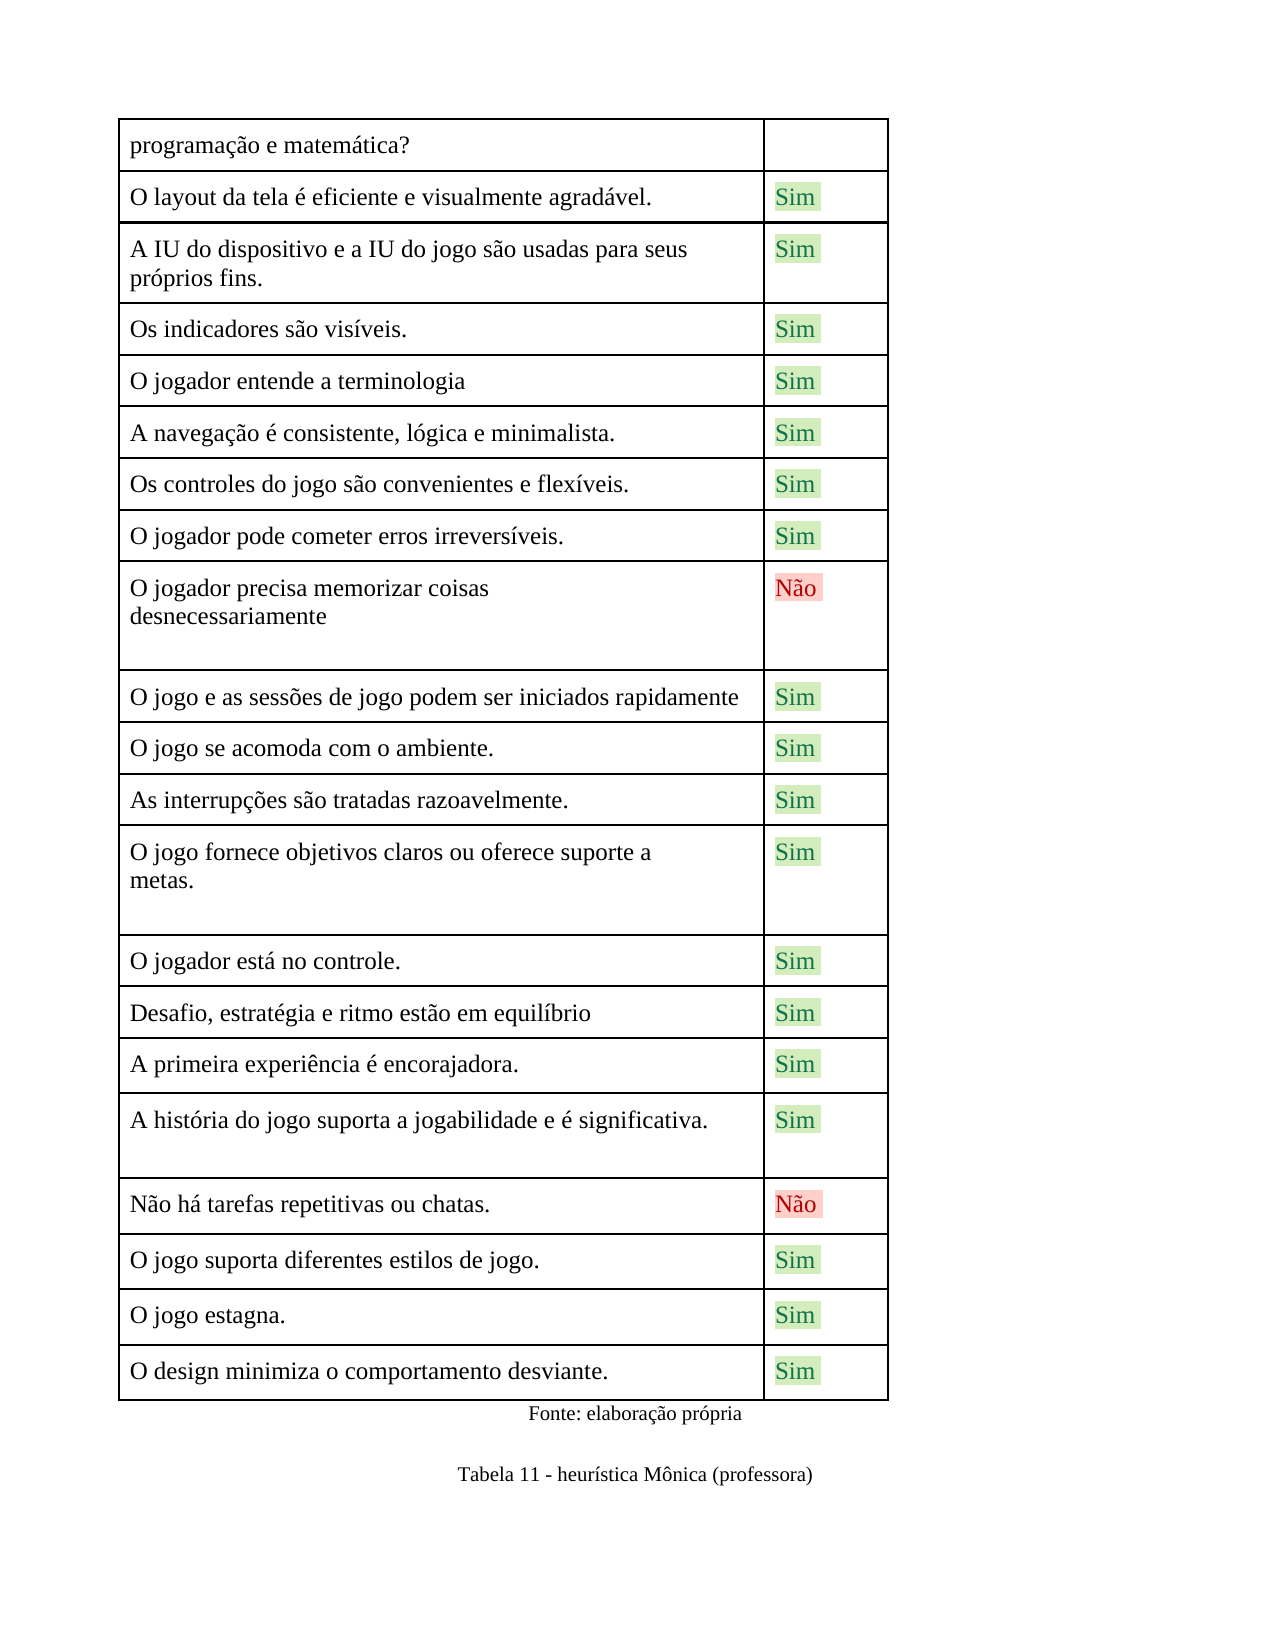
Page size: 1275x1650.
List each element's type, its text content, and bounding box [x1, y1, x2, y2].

text Fonte: elaboração própria [118, 1401, 1152, 1425]
table_cell O jogo estagna. [120, 1290, 763, 1343]
table_cell Desafio, estratégia e ritmo estão em equilíbrio [120, 987, 763, 1037]
table_cell A história do jogo suporta a jogabilidade e é significativa. [120, 1094, 763, 1177]
table_cell O jogador está no controle. [120, 936, 763, 985]
table_cell Não há tarefas repetitivas ou chatas. [120, 1179, 763, 1232]
table_cell O jogo se acomoda com o ambiente. [120, 723, 763, 773]
table_cell [765, 1235, 887, 1288]
table_cell [765, 172, 887, 221]
table_cell [765, 120, 887, 170]
table_cell O jogo suporta diferentes estilos de jogo. [120, 1235, 763, 1288]
table_cell [765, 459, 887, 508]
table_cell A primeira experiência é encorajadora. [120, 1039, 763, 1092]
table_cell [765, 1290, 887, 1343]
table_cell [120, 120, 763, 170]
text Tabela 11 - heurística Mônica (professora) [118, 1462, 1152, 1486]
table_cell [765, 936, 887, 985]
table_cell O jogador entende a terminologia [120, 356, 763, 405]
table_cell O jogador pode cometer erros irreversíveis. [120, 511, 763, 560]
table_cell O jogo fornece objetivos claros ou oferece suporte a metas. [120, 826, 763, 933]
table_cell [765, 562, 887, 669]
table_cell [765, 987, 887, 1037]
table_cell [765, 1094, 887, 1177]
table_cell O layout da tela é eficiente e visualmente agradável. [120, 172, 763, 221]
table_cell [765, 1179, 887, 1232]
table_cell O design minimiza o comportamento desviante. [120, 1346, 763, 1399]
table_cell [765, 407, 887, 457]
table_cell O jogo e as sessões de jogo podem ser iniciados rapidamente [120, 671, 763, 721]
table_cell A IU do dispositivo e a IU do jogo são usadas para seus próprios fins. [120, 224, 763, 302]
table_cell [765, 775, 887, 824]
table_cell As interrupções são tratadas razoavelmente. [120, 775, 763, 824]
table_cell [765, 511, 887, 560]
table_cell Os indicadores são visíveis. [120, 304, 763, 353]
table_cell A navegação é consistente, lógica e minimalista. [120, 407, 763, 457]
table_cell [765, 1346, 887, 1399]
table_cell [765, 304, 887, 353]
table_cell [765, 356, 887, 405]
table_cell Os controles do jogo são convenientes e flexíveis. [120, 459, 763, 508]
table_cell [765, 723, 887, 773]
table_cell O jogador precisa memorizar coisas desnecessariamente [120, 562, 763, 669]
table_cell [765, 224, 887, 302]
table_cell [765, 1039, 887, 1092]
table_cell [765, 671, 887, 721]
table_cell [765, 826, 887, 933]
